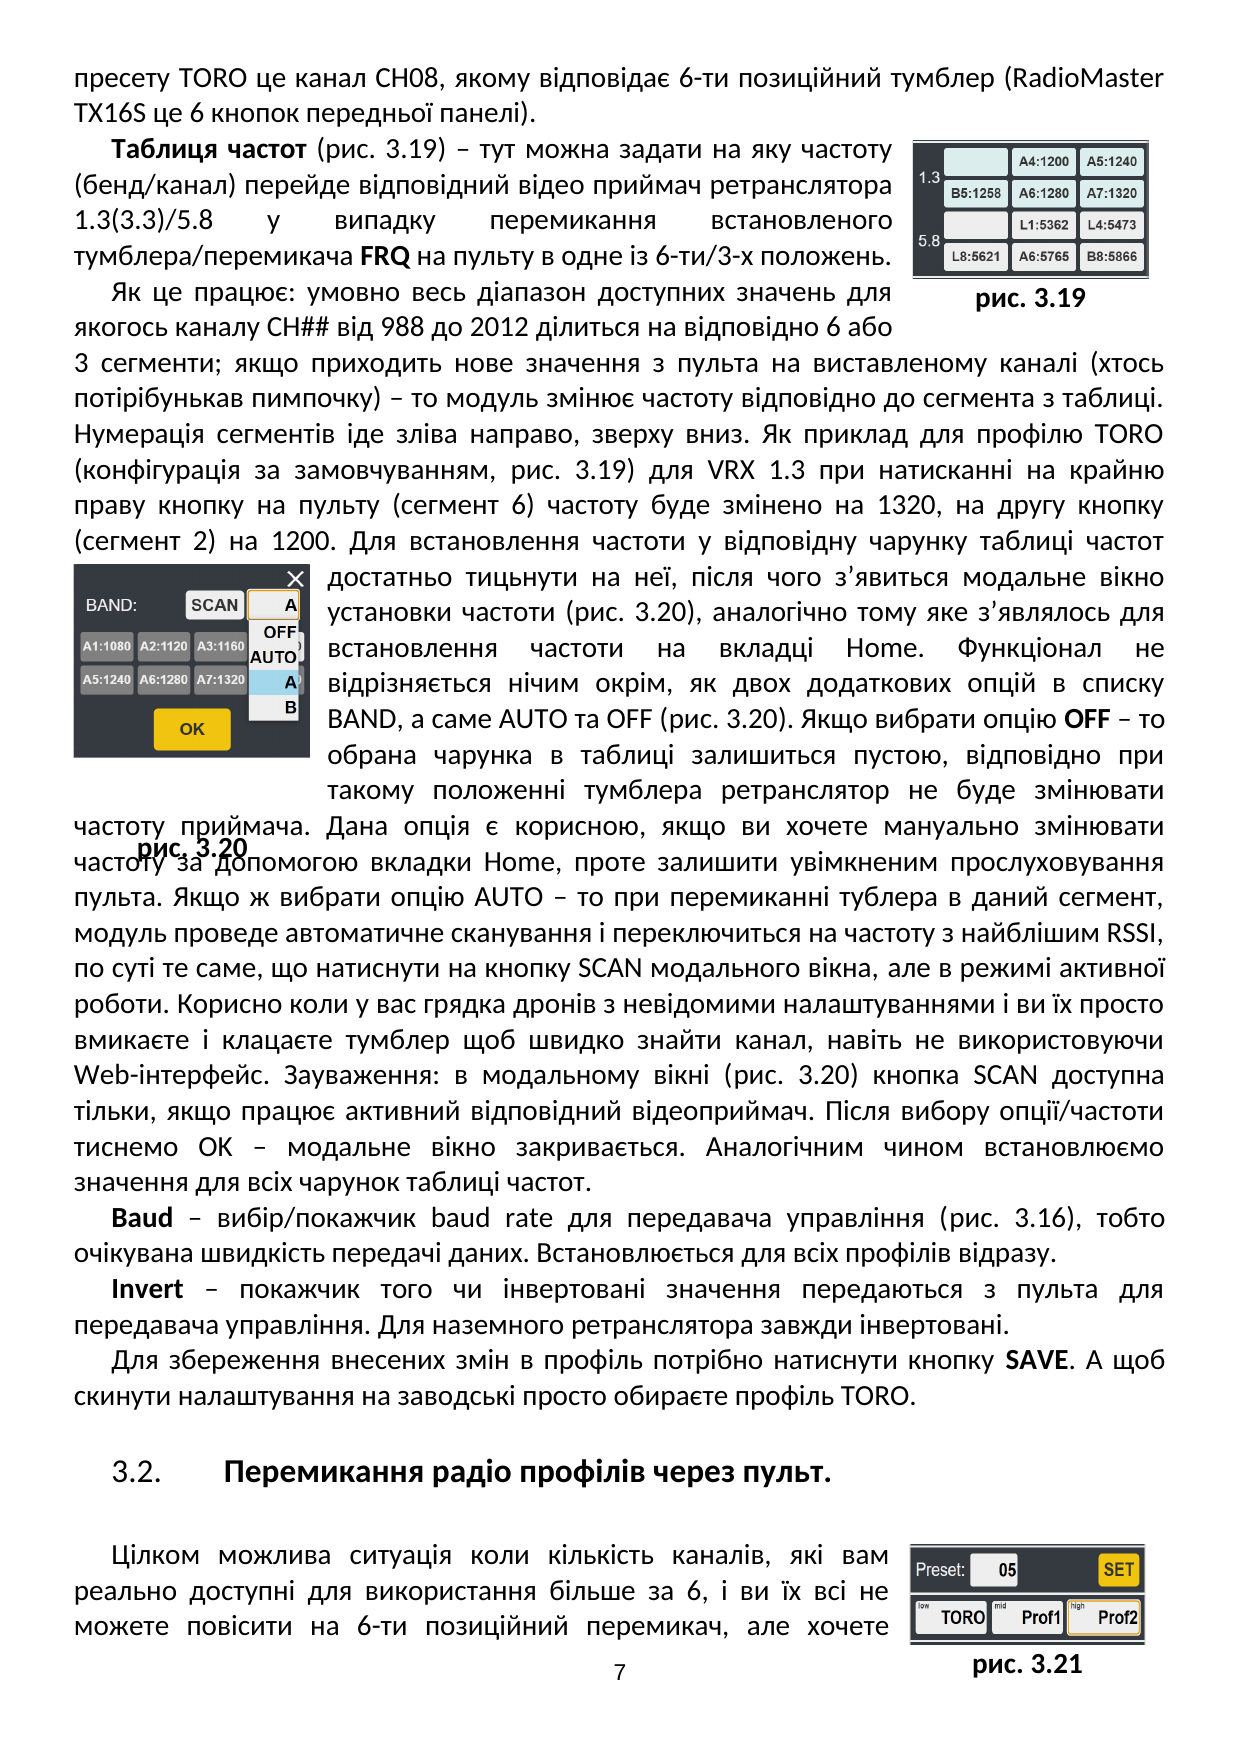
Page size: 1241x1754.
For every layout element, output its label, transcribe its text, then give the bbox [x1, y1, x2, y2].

text Invert – покажчик того чи інвертовані значення передаються з пульта для передавача управління. Для наземного ретранслятора завжди інвертовані. [74, 1270, 1165, 1341]
picture [73, 564, 310, 757]
picture [909, 1544, 1146, 1645]
text Для збереження внесених змін в профіль потрібно натиснути кнопку SAVE. А щоб скинути налаштування на заводські просто обираєте профіль TORO. [74, 1341, 1165, 1413]
subtitle Перемикання радіо профілів через пульт. [111, 1450, 1165, 1491]
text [74, 59, 1165, 130]
text Baud – вибір/покажчик baud rate для передавача управління (рис. 3.5), тобто очікувана швидкість передачі даних. Встановлюється для всіх профілів відразу. [74, 1199, 1165, 1270]
text Таблиця частот (рис. 3.8) – тут можна задати на яку частоту (бенд/канал) перейде відповідний відео приймач ретранслятора 1.3(3.3)/5.8 у випадку перемикання встановленого тумблера/перемикача FRQ на пульту в одне із 6-ти/3-х положень. [74, 130, 1165, 273]
picture [912, 140, 1149, 279]
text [74, 1536, 1165, 1643]
text Як це працює: умовно весь діапазон доступних значень для якогось каналу CH## від 988 до 2012 ділиться на відповідно 6 або 3 сегменти; якщо приходить нове значення з пульта на виставленому каналі (хтось потірібунькав пимпочку) – то модуль змінює частоту відповідно до сегмента з таблиці. Нумерація сегментів іде зліва направо, зверху вниз. Як приклад для профілю TORO (конфігурація за замовчуванням, рис. 3.8) для VRX 1.3 при натисканні на крайню праву кнопку на пульту (сегмент 6) частоту буде змінено на 1320, на другу кнопку (сегмент 2) на 1200. Для встановлення частоти у відповідну чарунку таблиці частот достатньо тицьнути на неї, після чого з’явиться модальне вікно установки частоти (рис. 3.9), аналогічно тому яке з’являлось для встановлення частоти на вкладці Home. Функціонал не відрізняється нічим окрім, як двох додаткових опцій в списку BAND, а саме AUTO та OFF (рис. 3.9). Якщо вибрати опцію OFF – то обрана чарунка в таблиці залишиться пустою, відповідно при такому положенні тумблера ретранслятор не буде змінювати частоту приймача. Дана опція є корисною, якщо ви хочете мануально змінювати частоту за допомогою вкладки Home, проте залишити увімкненим прослуховування пульта. Якщо ж вибрати опцію AUTO – то при перемиканні тублера в даний сегмент, модуль проведе автоматичне сканування і переключиться на частоту з найблішим RSSI, по суті те саме, що натиснути на кнопку SCAN модального вікна, але в режимі активної роботи. Корисно коли у вас грядка дронів з невідомими налаштуваннями і ви їх просто вмикаєте і клацаєте тумблер щоб швидко знайти канал, навіть не використовуючи Web-інтерфейс. Зауваження: в модальному вікні (рис. 3.9) кнопка SCAN доступна тільки, якщо працює активний відповідний відеоприймач. Після вибору опції/частоти тиснемо OK – модальне вікно закривається. Аналогічним чином встановлюємо значення для всіх чарунок таблиці частот. [74, 273, 1165, 1199]
